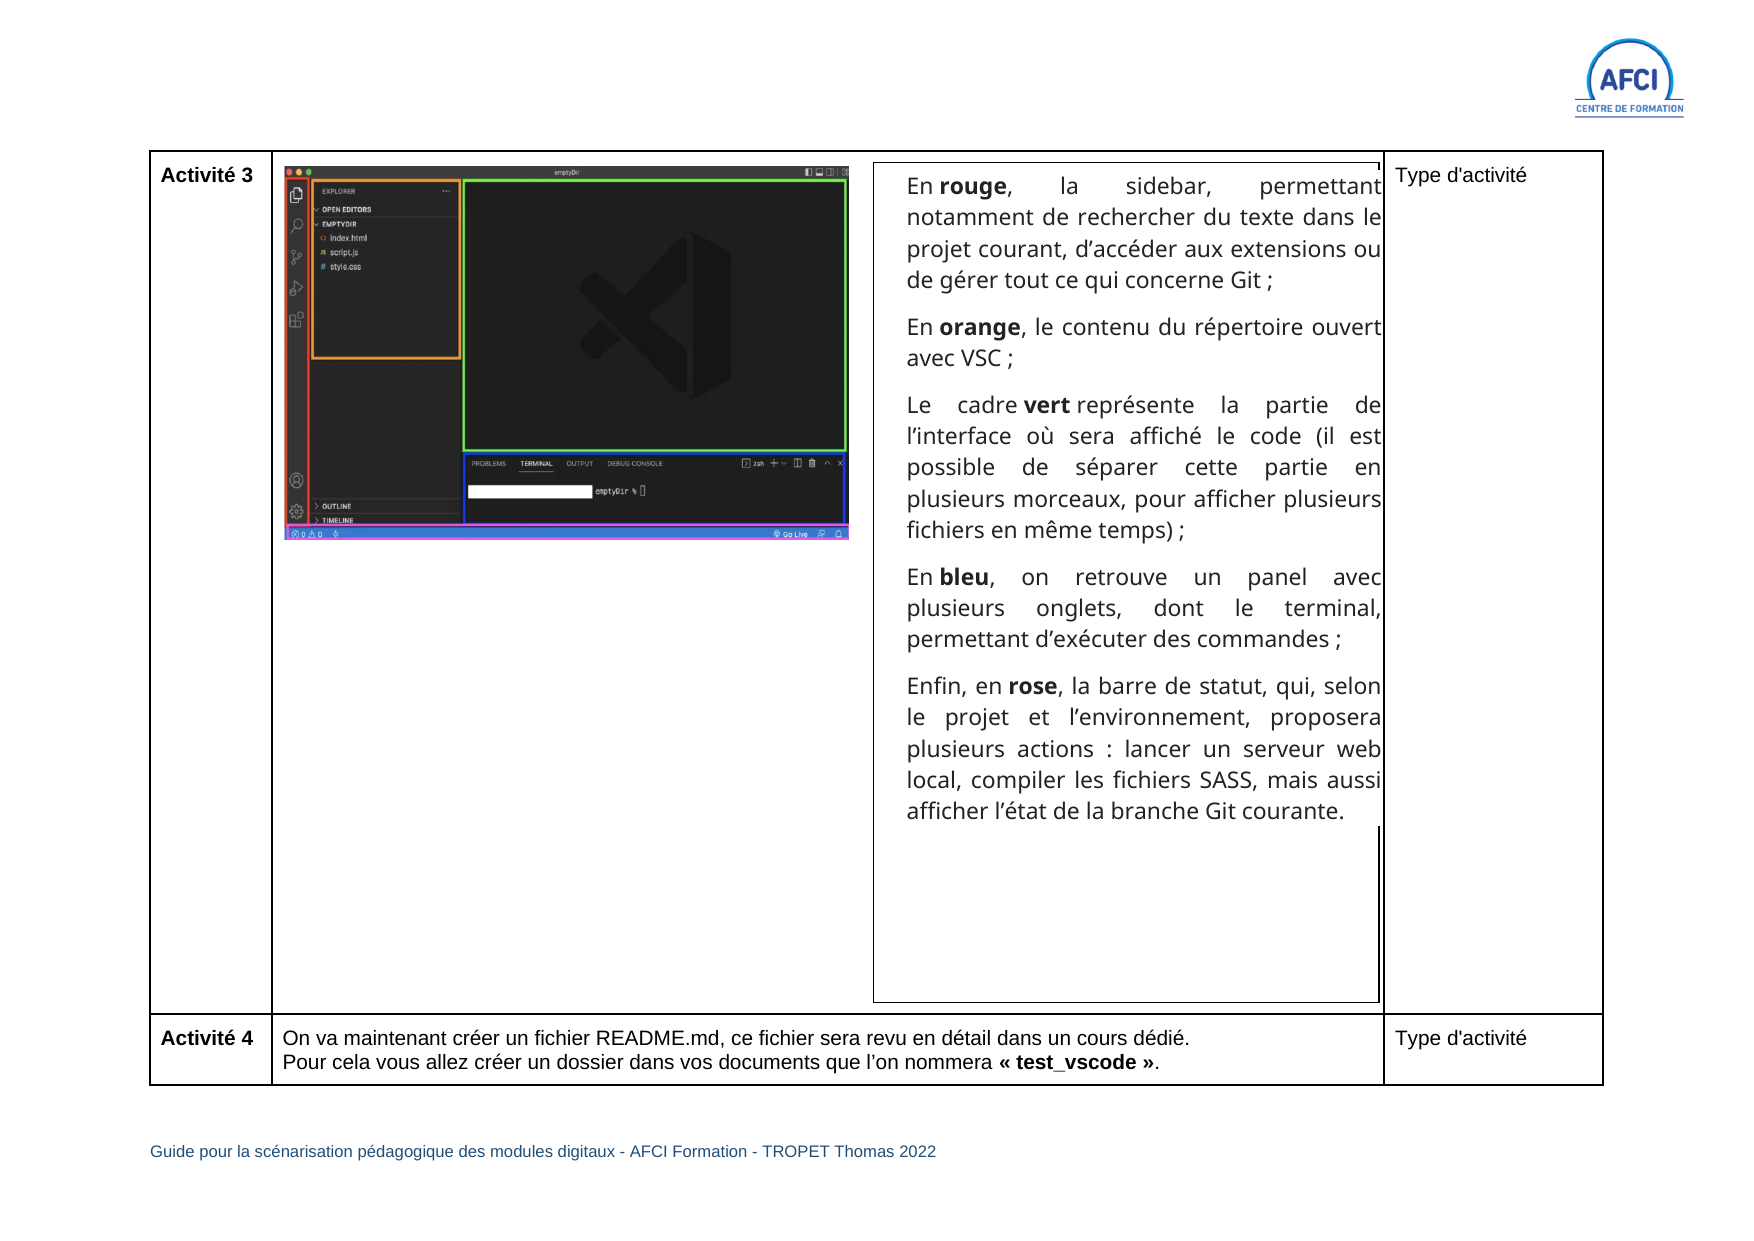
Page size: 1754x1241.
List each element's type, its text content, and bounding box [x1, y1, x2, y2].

picture [1575, 23, 1684, 132]
table_cell Activité 4 [151, 1015, 271, 1084]
picture [282, 162, 851, 546]
table_cell Activité 3 [151, 152, 271, 1013]
table_cell [273, 152, 1383, 1013]
table_cell [1385, 152, 1602, 1013]
table_cell [1385, 1015, 1602, 1084]
